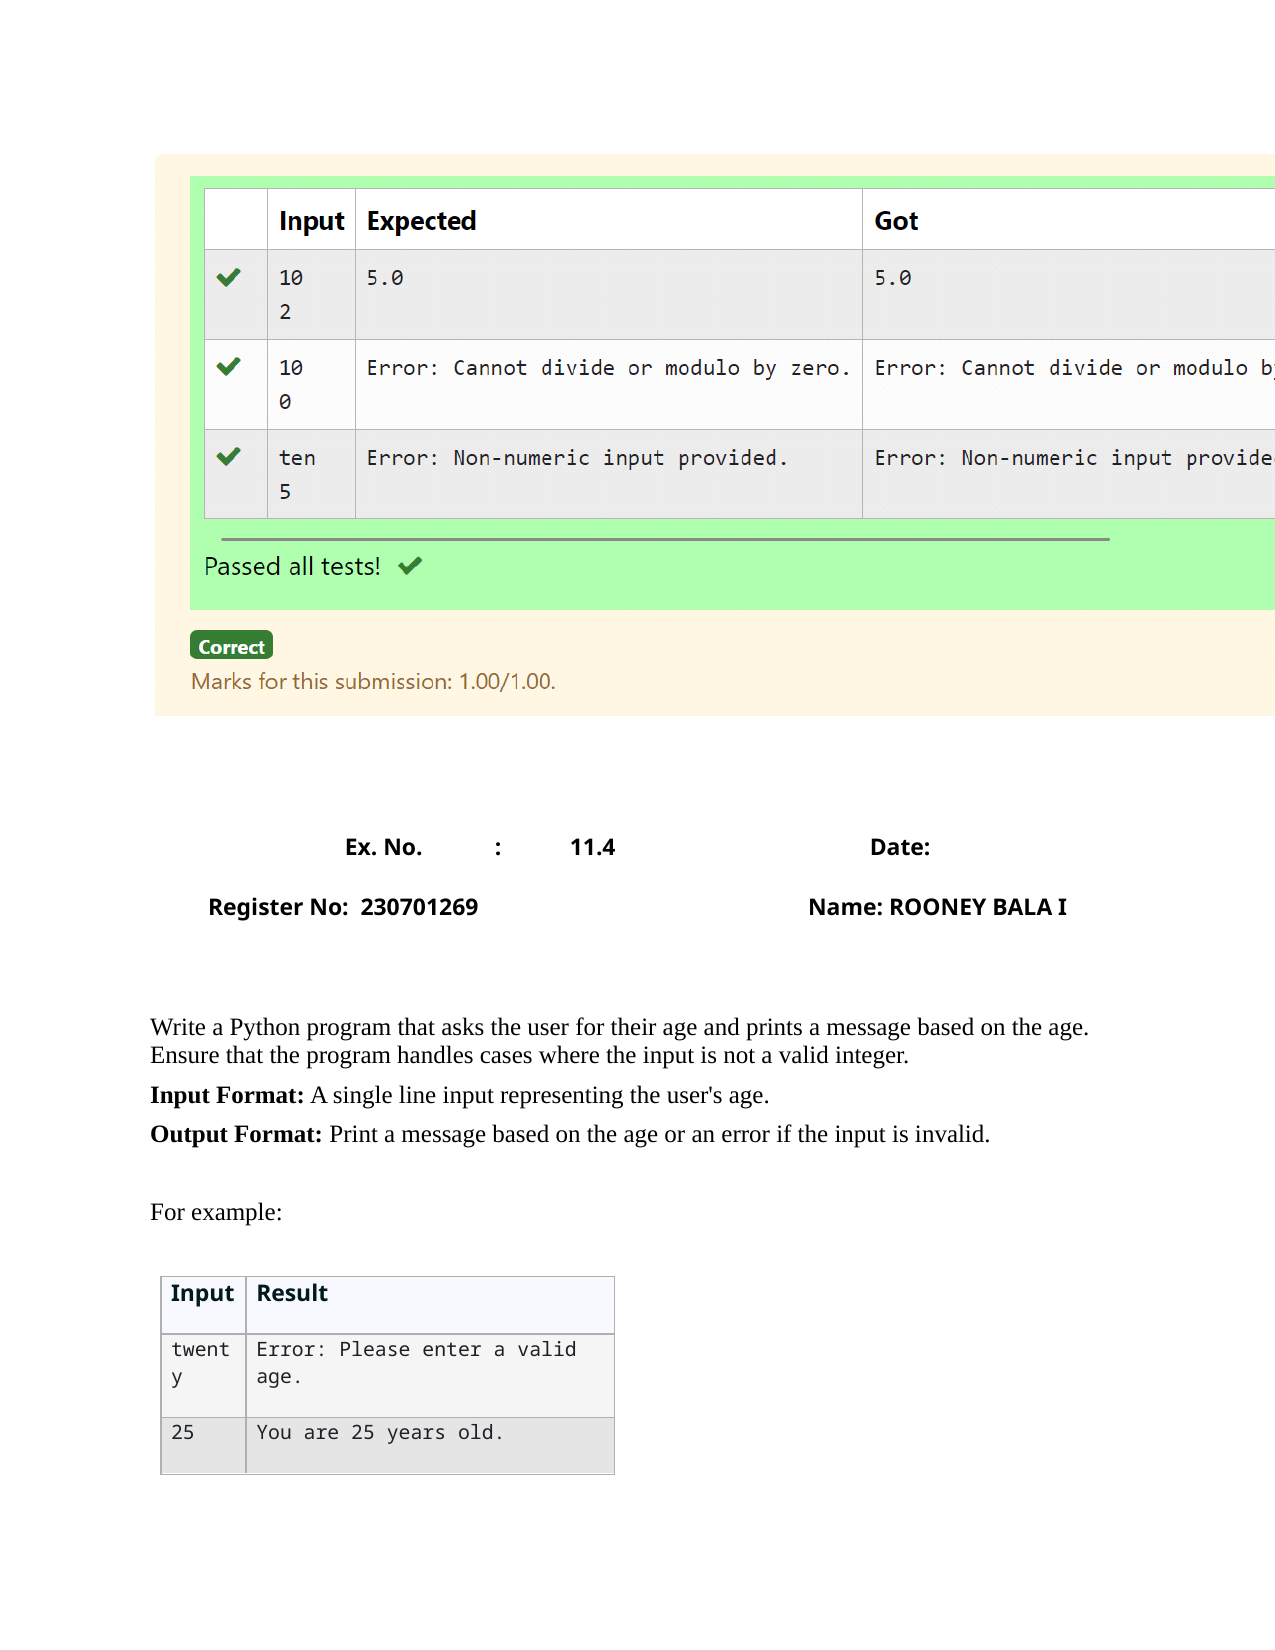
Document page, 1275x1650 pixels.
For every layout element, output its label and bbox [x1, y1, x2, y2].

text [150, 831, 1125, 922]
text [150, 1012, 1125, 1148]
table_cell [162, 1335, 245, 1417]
picture [150, 150, 1275, 716]
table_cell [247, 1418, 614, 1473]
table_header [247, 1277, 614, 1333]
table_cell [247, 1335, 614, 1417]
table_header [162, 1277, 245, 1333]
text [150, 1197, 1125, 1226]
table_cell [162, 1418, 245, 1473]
